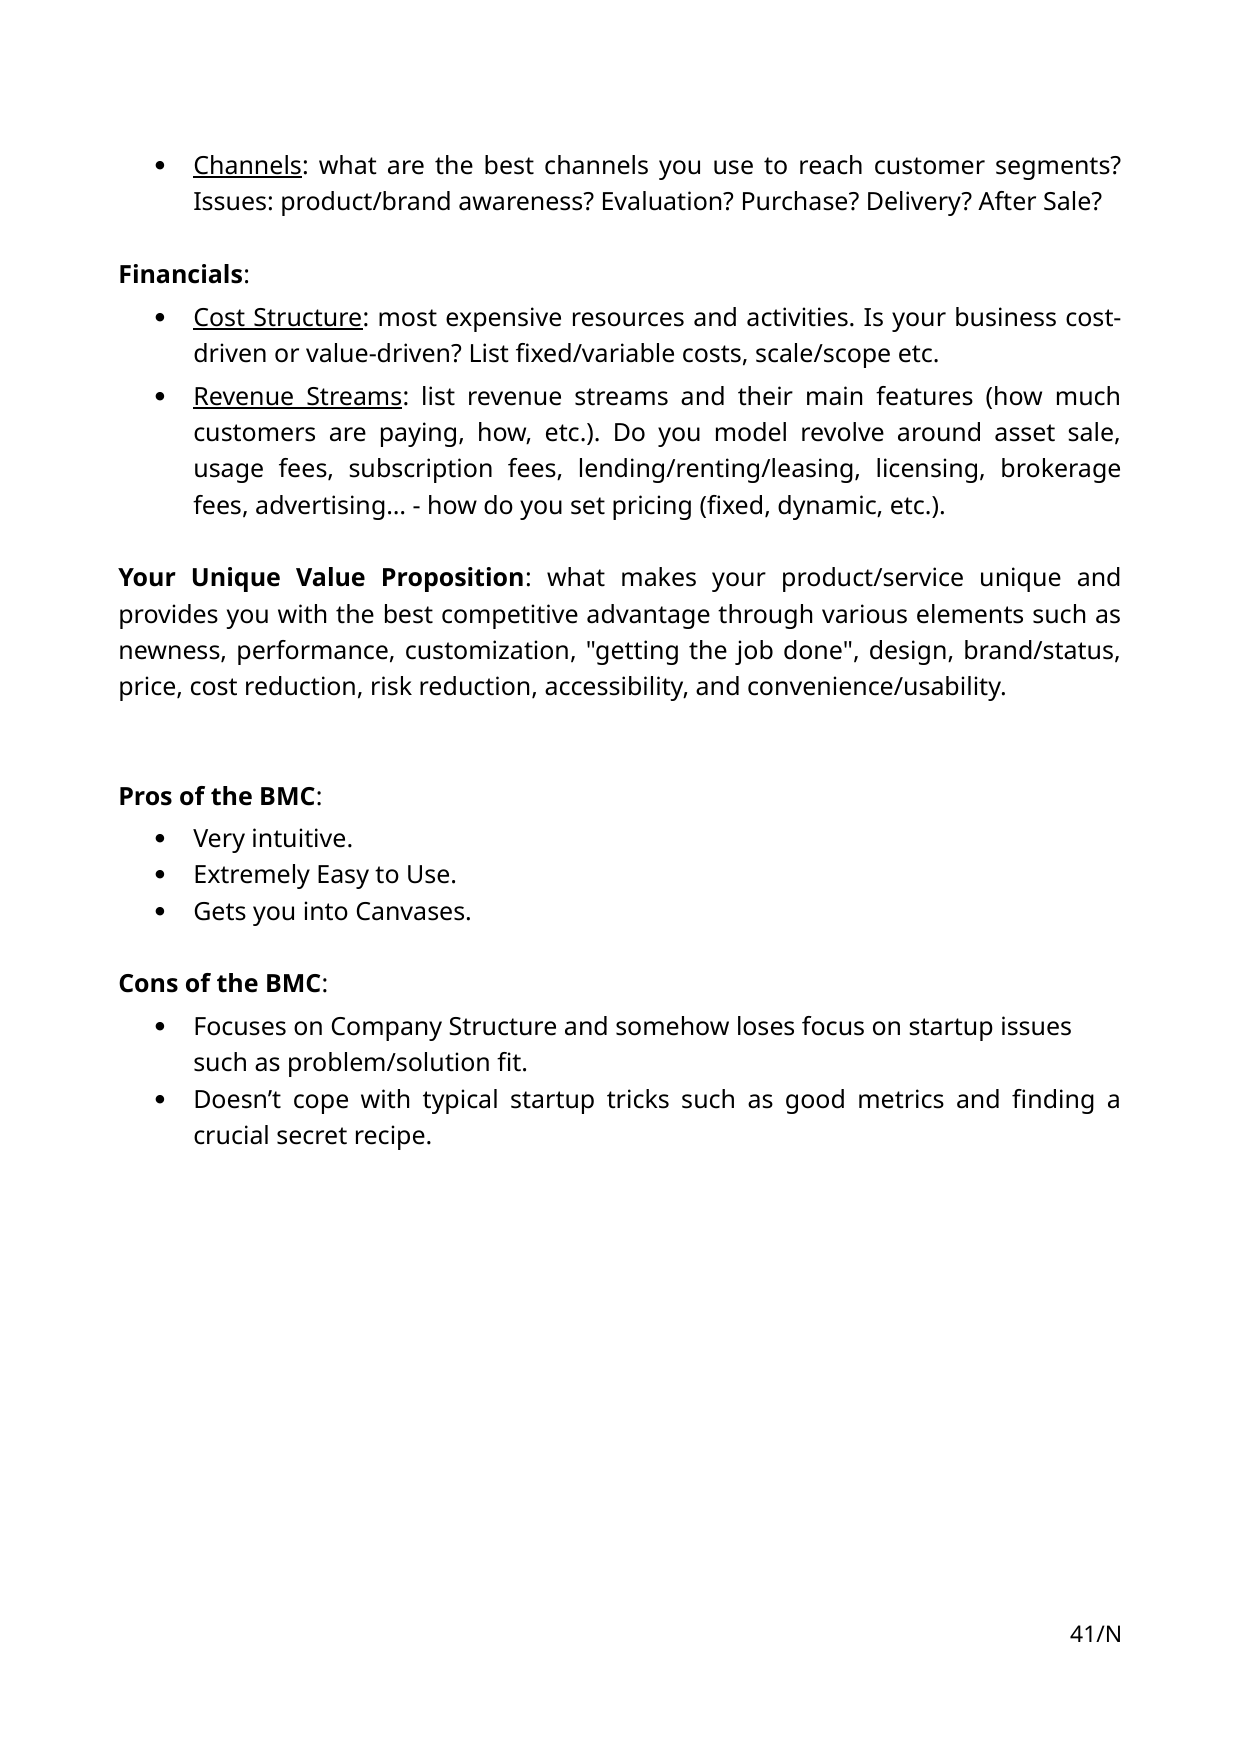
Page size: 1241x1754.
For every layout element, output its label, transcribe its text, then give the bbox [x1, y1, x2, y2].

text Cons of the BMC: [118, 966, 1122, 1000]
text Your Unique Value Proposition: what makes your product/service unique and provides you with the best competitive advantage through various elements such as newness, performance, customization, "getting the job done", design, brand/status, price, cost reduction, risk reduction, accessibility, and convenience/usability. [118, 560, 1122, 703]
list Extremely Easy to Use. [156, 857, 1122, 891]
list Gets you into Canvases. [156, 893, 1122, 927]
list Cost Structure: most expensive resources and activities. Is your business cost-driven or value-driven? List fixed/variable costs, scale/scope etc. [156, 299, 1122, 370]
list Focuses on Company Structure and somehow loses focus on startup issues such as problem/solution fit. [156, 1009, 1122, 1079]
list Revenue Streams: list revenue streams and their main features (how much customers are paying, how, etc.). Do you model revolve around asset sale, usage fees, subscription fees, lending/renting/leasing, licensing, brokerage fees, advertising… - how do you set pricing (fixed, dynamic, etc.). [156, 378, 1122, 521]
list Doesn’t cope with typical startup tricks such as good metrics and finding a crucial secret recipe. [156, 1081, 1122, 1152]
list Very intuitive. [156, 821, 1122, 855]
text Financials: [118, 257, 1122, 291]
text Pros of the BMC: [118, 778, 1122, 812]
list Channels: what are the best channels you use to reach customer segments? Issues: product/brand awareness? Evaluation? Purchase? Delivery? After Sale? [156, 148, 1122, 218]
